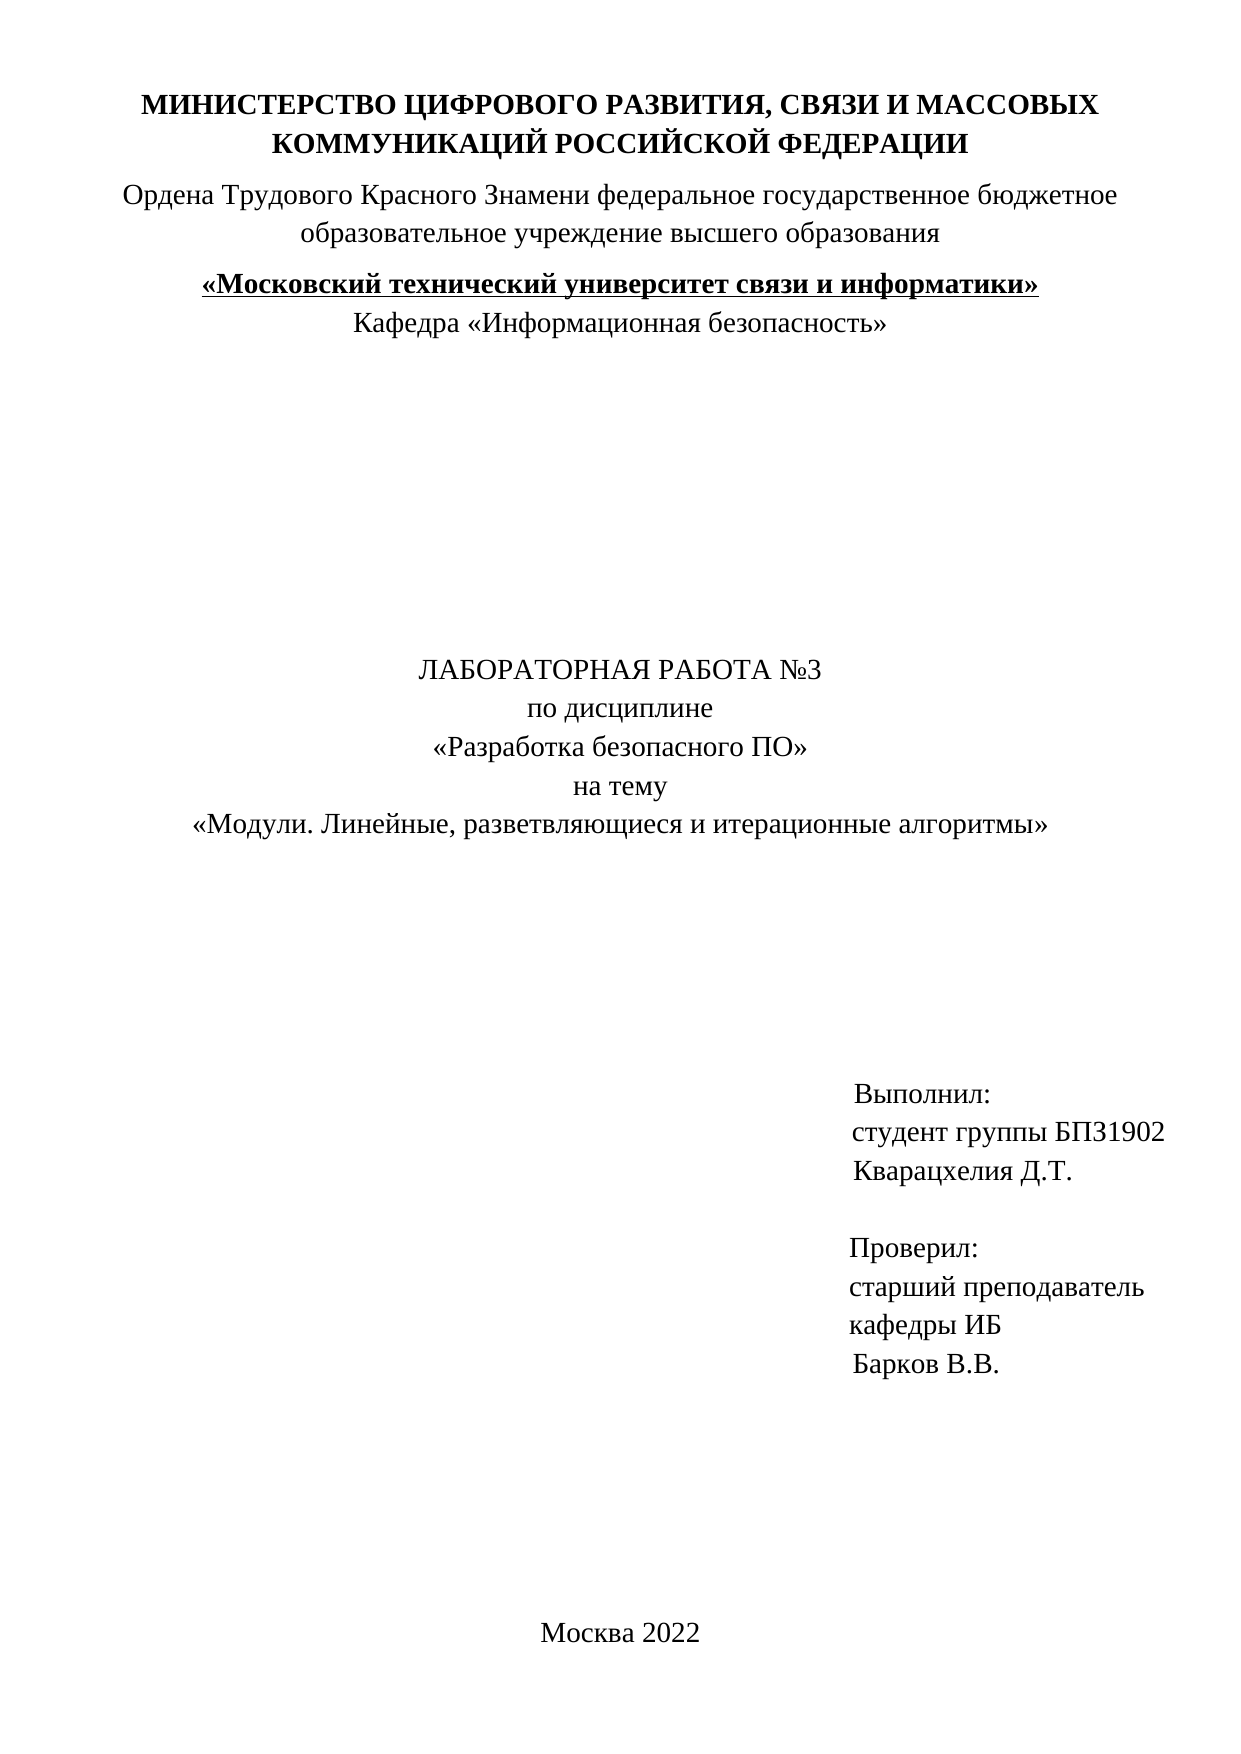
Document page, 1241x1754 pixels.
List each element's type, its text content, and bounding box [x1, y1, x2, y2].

text Ордена Трудового Красного Знамени федеральное государственное бюджетное образовательное учреждение высшего образования [75, 177, 1165, 249]
text МИНИСТЕРСТВО ЦИФРОВОГО РАЗВИТИЯ, СВЯЗИ И МАССОВЫХ КОММУНИКАЦИЙ РОССИЙСКОЙ ФЕДЕРАЦИИ [75, 87, 1165, 159]
text Проверил: [75, 1230, 1165, 1264]
text «Модули. Линейные, разветвляющиеся и итерационные алгоритмы» [75, 806, 1165, 840]
text Кафедра «Информационная безопасность» [75, 305, 1165, 339]
text Выполнил: [75, 1076, 1165, 1109]
text Кварацхелия Д.Т. [75, 1153, 1165, 1187]
text Барков В.В. [75, 1346, 1165, 1379]
text ЛАБОРАТОРНАЯ РАБОТА №3 [75, 652, 1165, 686]
text «Московский технический университет связи и информатики» [75, 267, 1165, 300]
text по дисциплине [75, 691, 1165, 724]
text старший преподаватель кафедры ИБ [75, 1269, 1165, 1341]
text «Разработка безопасного ПО» на тему [75, 729, 1165, 801]
text Москва 2022 [75, 1616, 1165, 1649]
text студент группы БПЗ1902 [75, 1114, 1165, 1148]
